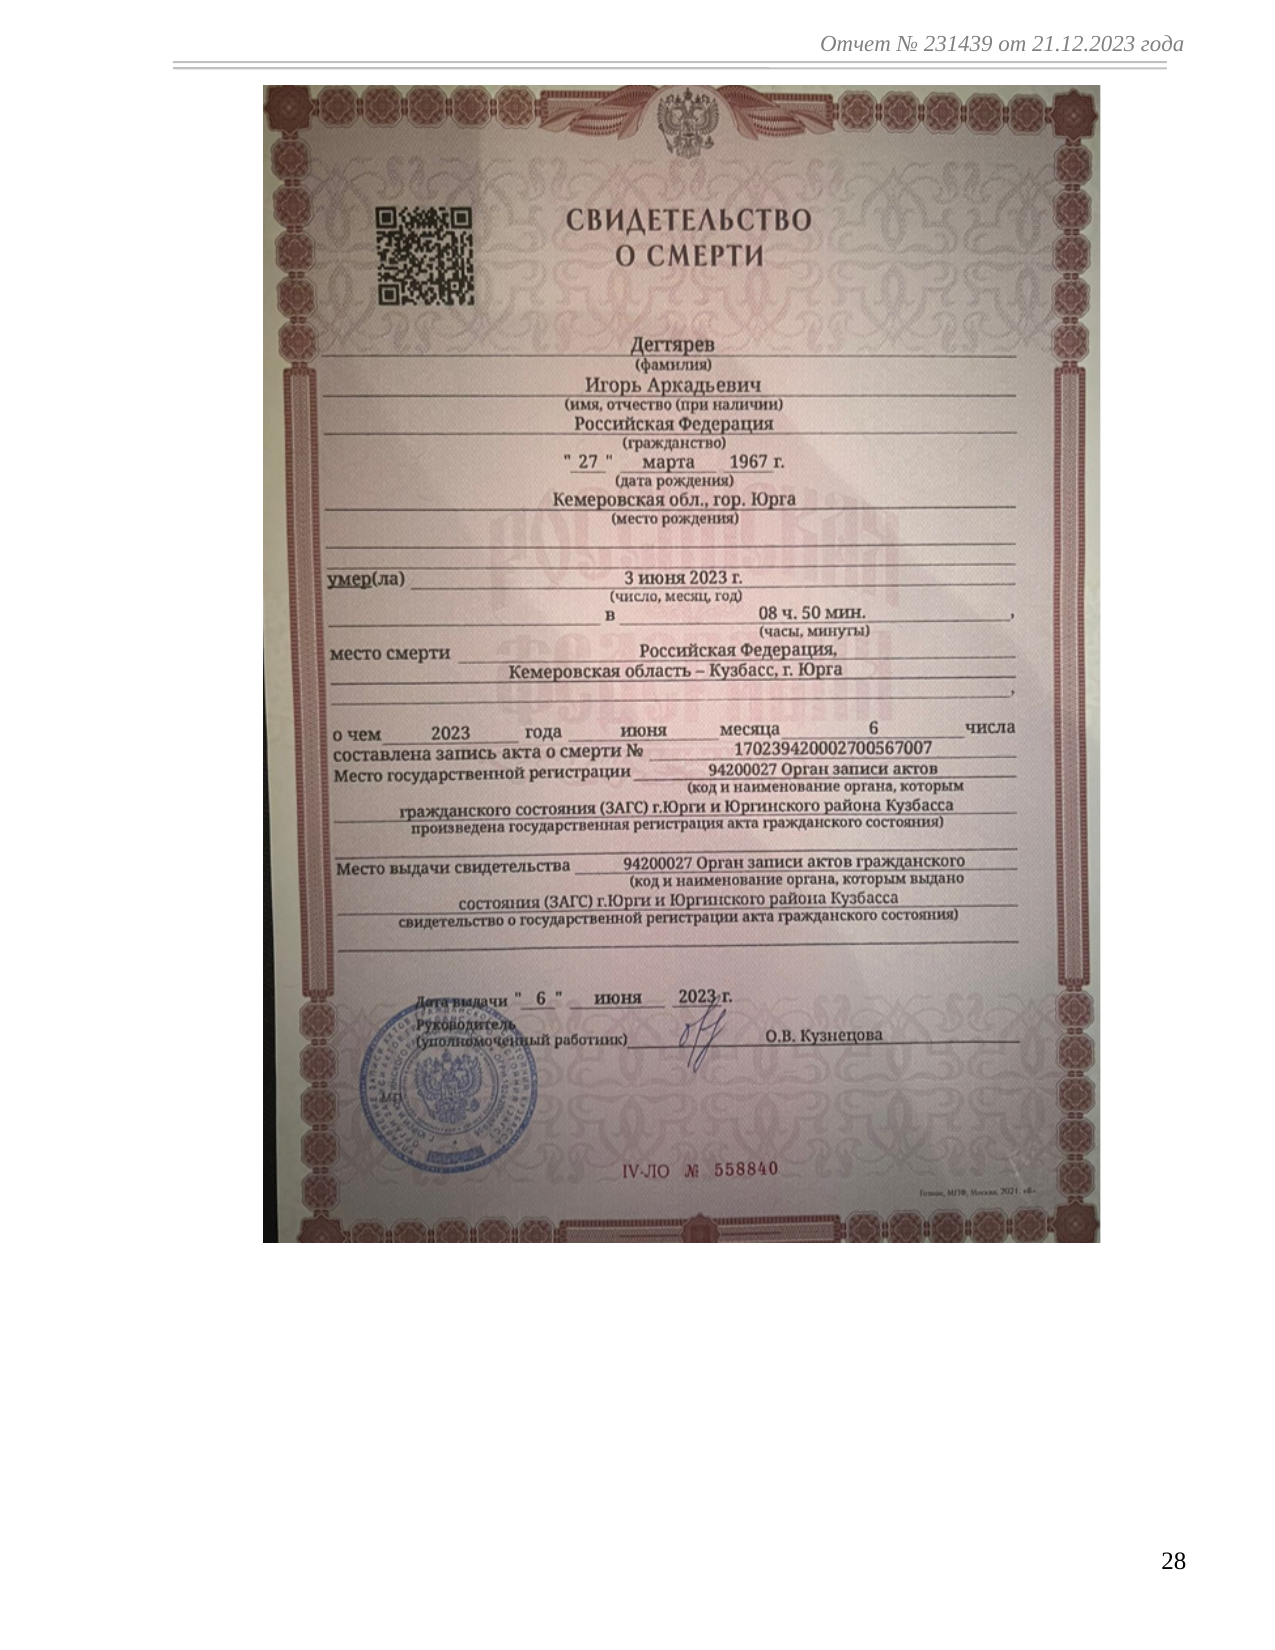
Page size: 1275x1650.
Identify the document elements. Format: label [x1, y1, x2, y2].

picture [263, 85, 1101, 1243]
